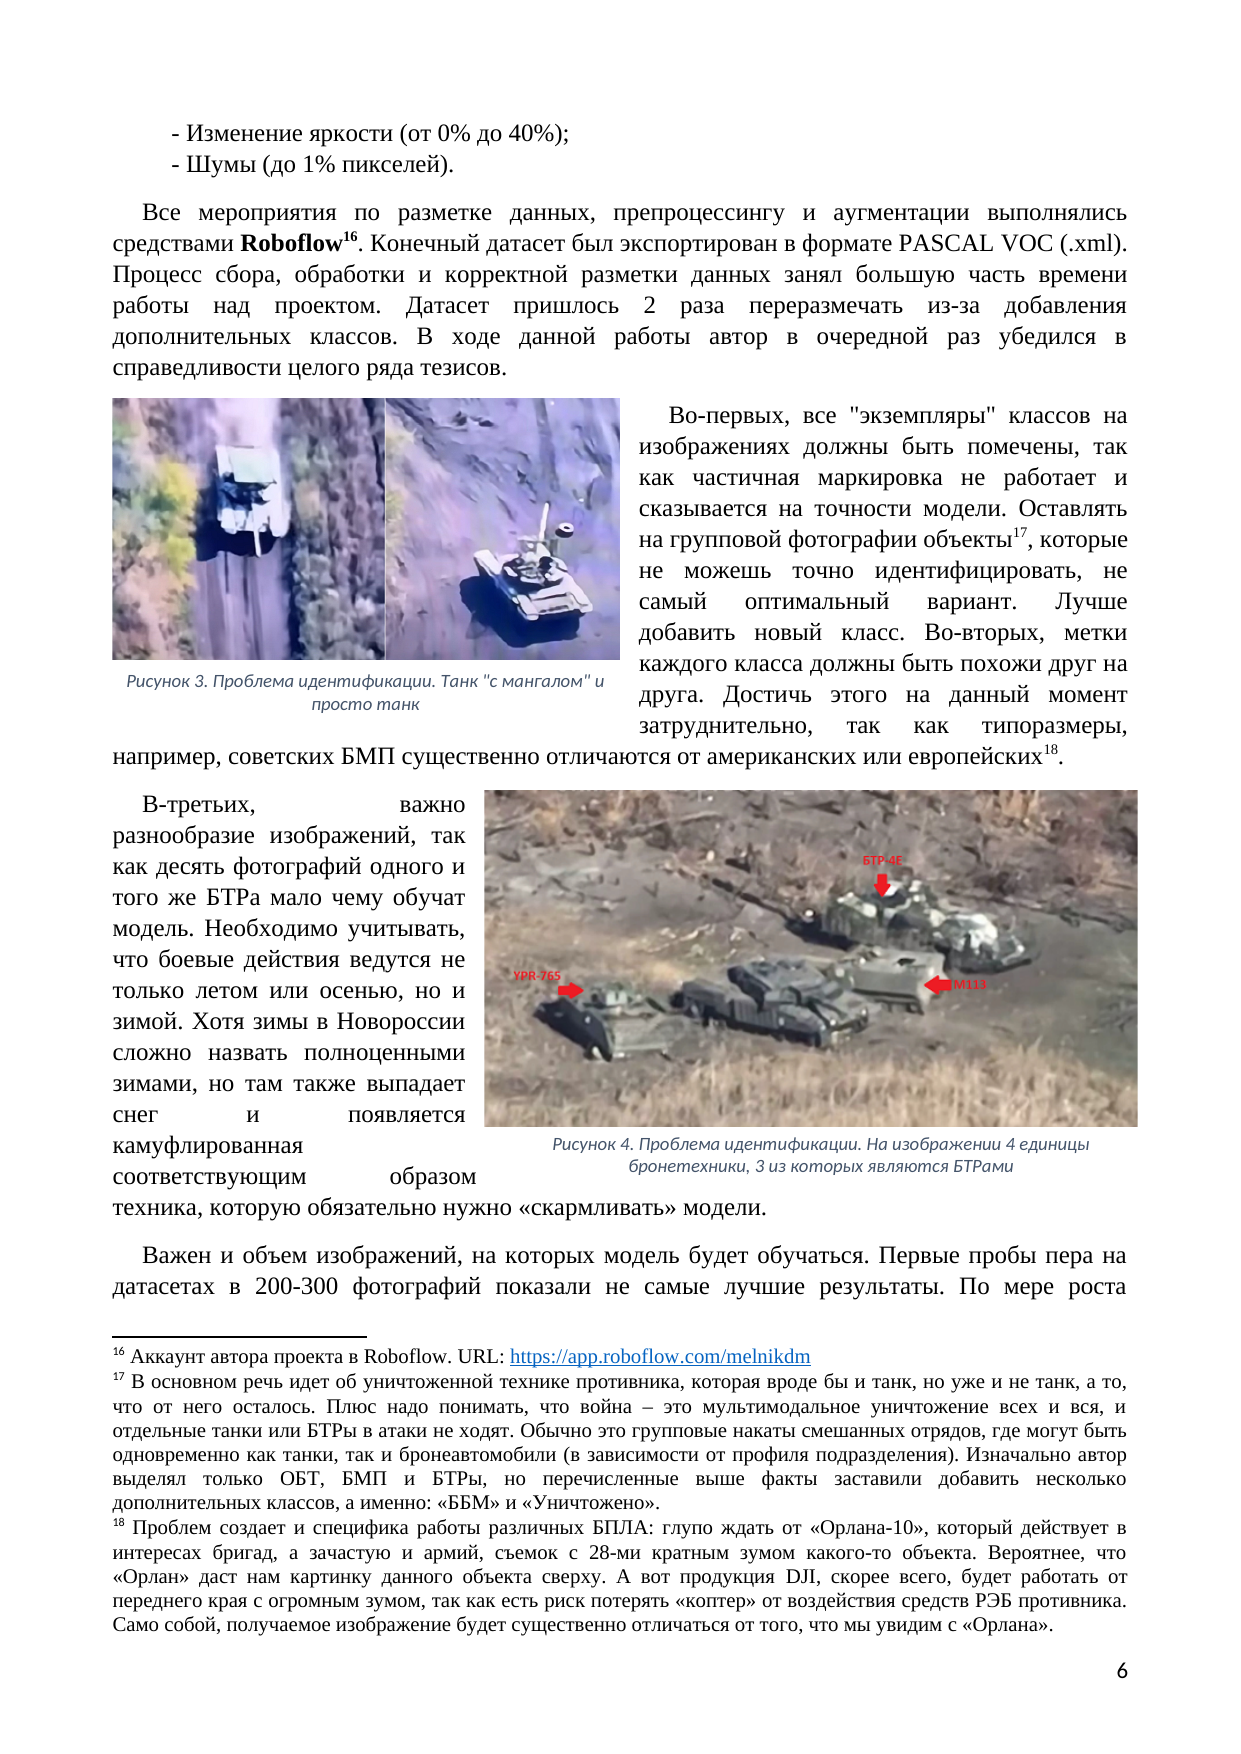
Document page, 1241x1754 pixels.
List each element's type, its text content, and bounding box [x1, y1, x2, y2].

text - Шумы (до 1% пикселей). [171, 149, 1128, 178]
picture [484, 790, 1138, 1127]
text - Изменение яркости (от 0% до 40%); [171, 118, 1128, 147]
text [112, 1240, 1128, 1300]
text Все мероприятия по разметке данных, препроцессингу и аугментации выполнялись средствами Roboflow. Конечный датасет был экспортирован в формате PASCAL VOC (.xml). Процесс сбора, обработки и корректной разметки данных занял большую часть времени работы над проектом. Датасет пришлось 2 раза переразмечать из-за добавления дополнительных классов. В ходе данной работы автор в очередной раз убедился в справедливости целого ряда тезисов. [112, 197, 1128, 381]
picture [112, 398, 620, 660]
